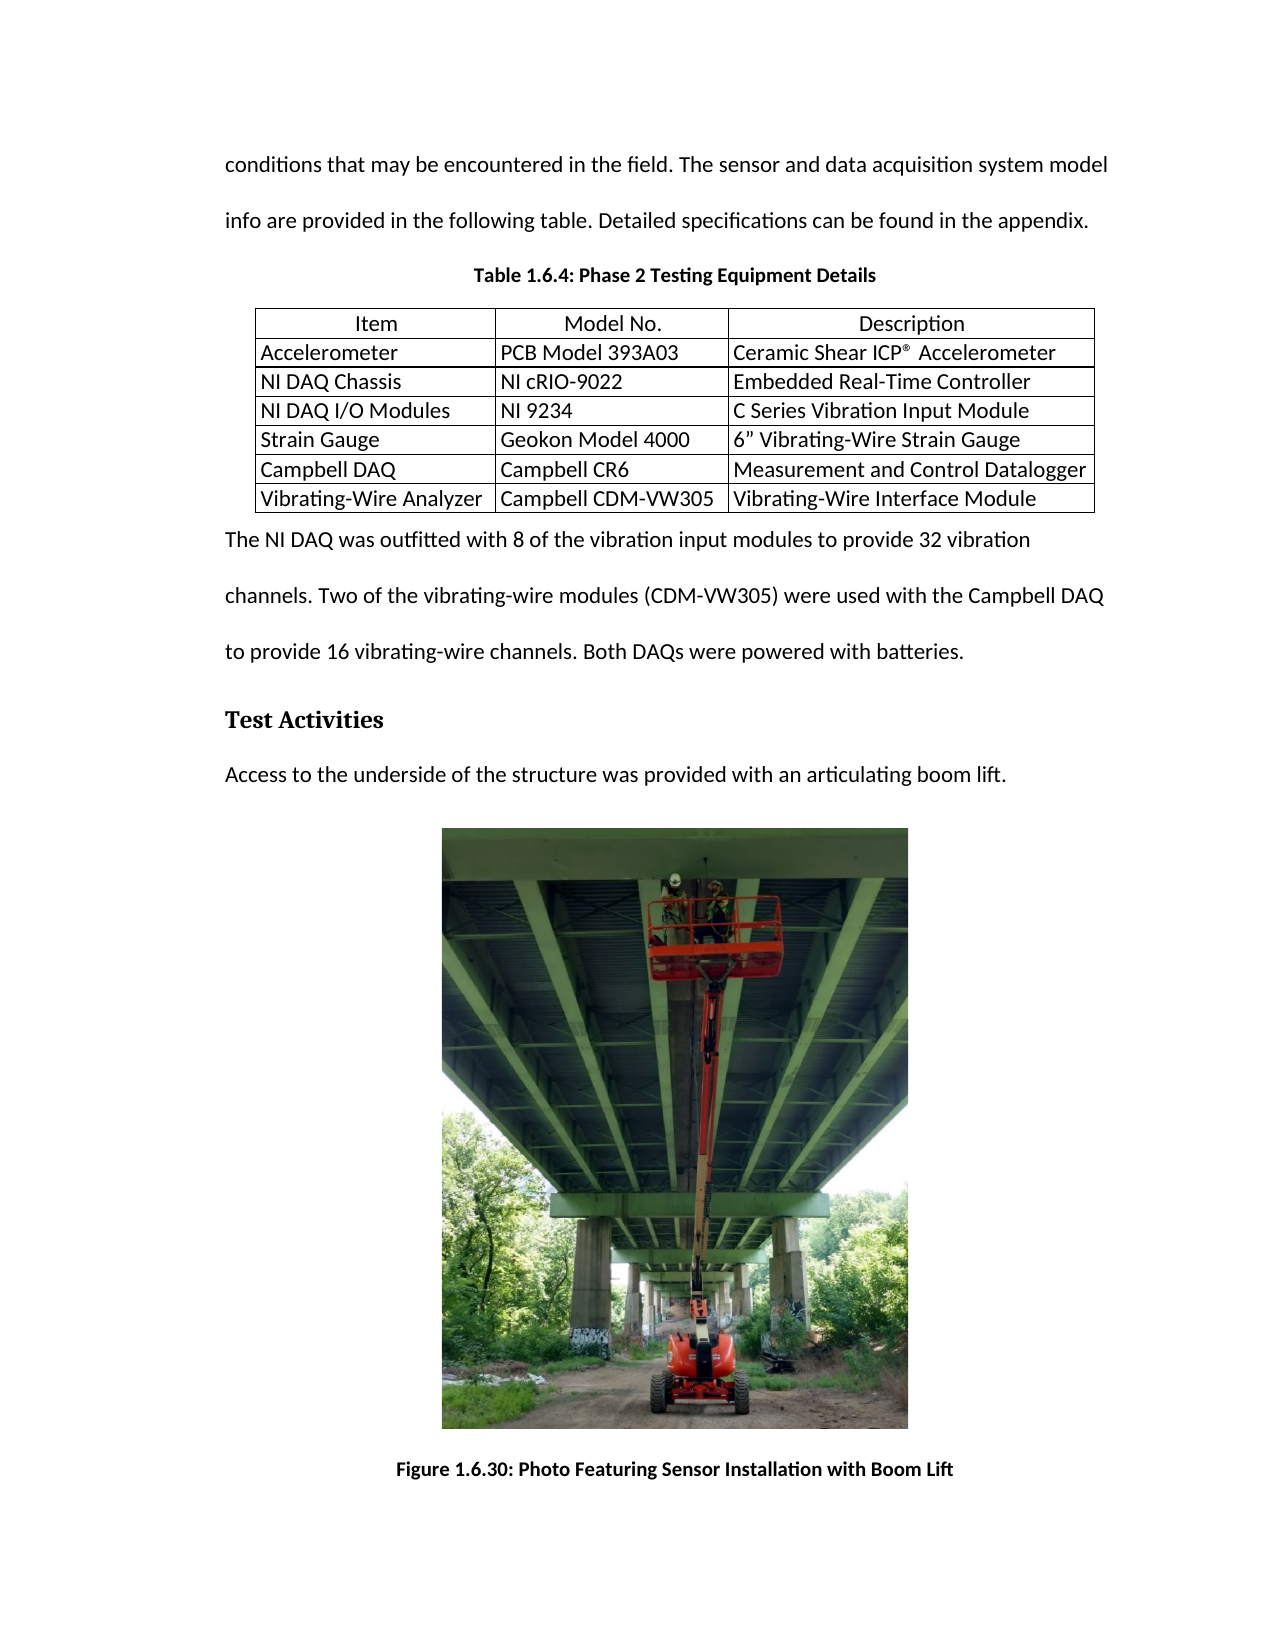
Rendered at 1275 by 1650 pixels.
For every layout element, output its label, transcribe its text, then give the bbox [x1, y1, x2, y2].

table_cell Campbell CR6 [496, 455, 728, 483]
table_header Model No. [496, 309, 728, 337]
table_cell NI DAQ I/O Modules [256, 397, 495, 424]
table_cell Embedded Real-Time Controller [729, 368, 1094, 396]
table_cell Geokon Model 4000 [496, 426, 728, 454]
table_cell PCB Model 393A03 [496, 339, 728, 366]
table_cell Campbell CDM-VW305 [496, 484, 728, 512]
table_cell NI DAQ Chassis [256, 368, 495, 396]
subtitle Test Activities [225, 706, 1125, 735]
table_cell Measurement and Control Datalogger [729, 455, 1094, 483]
table_cell Vibrating-Wire Interface Module [729, 484, 1094, 512]
table_header Description [729, 309, 1094, 337]
table_header Item [256, 309, 495, 337]
table_cell Ceramic Shear ICP® Accelerometer [729, 339, 1094, 366]
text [225, 150, 1125, 234]
table_cell C Series Vibration Input Module [729, 397, 1094, 424]
text Access to the underside of the structure was provided with an articulating boom lift. [225, 760, 1125, 788]
table_cell NI 9234 [496, 397, 728, 424]
table_cell Vibrating-Wire Analyzer [256, 484, 495, 512]
table_cell Strain Gauge [256, 426, 495, 454]
text The NI DAQ was outfitted with 8 of the vibration input modules to provide 32 vibration channels. Two of the vibrating-wire modules (CDM-VW305) were used with the Campbell DAQ to provide 16 vibrating-wire channels. Both DAQs were powered with batteries. [225, 525, 1125, 665]
table_cell 6” Vibrating-Wire Strain Gauge [729, 426, 1094, 454]
table_cell NI cRIO-9022 [496, 368, 728, 396]
table_cell Campbell DAQ [256, 455, 495, 483]
table_cell Accelerometer [256, 339, 495, 366]
picture [441, 828, 909, 1429]
